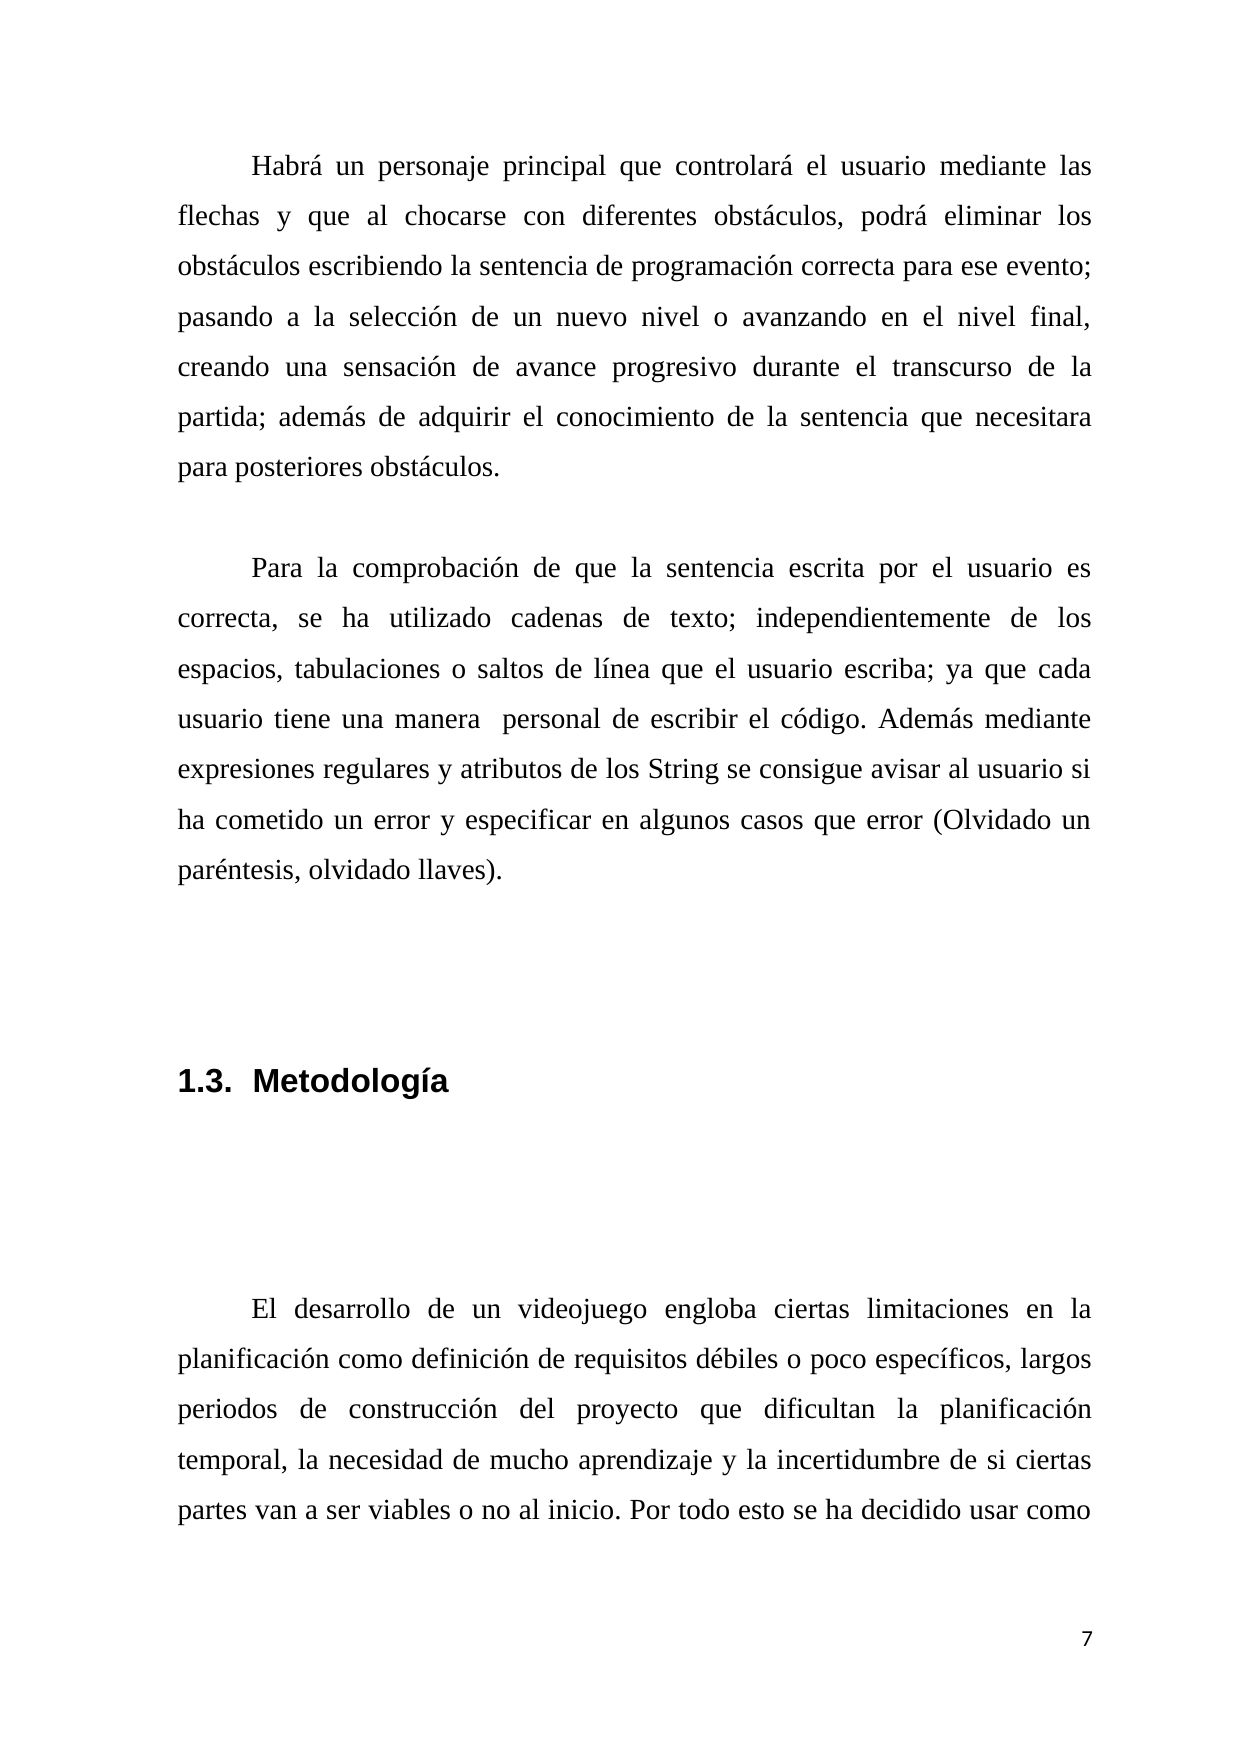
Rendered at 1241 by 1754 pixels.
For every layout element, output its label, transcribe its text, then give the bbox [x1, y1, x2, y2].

list Metodología [177, 1061, 1092, 1099]
text Habrá un personaje principal que controlará el usuario mediante las flechas y que al chocarse con diferentes obstáculos, podrá eliminar los obstáculos escribiendo la sentencia de programación correcta para ese evento; pasando a la selección de un nuevo nivel o avanzando en el nivel final, creando una sensación de avance progresivo durante el transcurso de la partida; además de adquirir el conocimiento de la sentencia que necesitara para posteriores obstáculos. [177, 148, 1092, 483]
text Para la comprobación de que la sentencia escrita por el usuario es correcta, se ha utilizado cadenas de texto; independientemente de los espacios, tabulaciones o saltos de línea que el usuario escriba; ya que cada usuario tiene una manera personal de escribir el código. Además mediante expresiones regulares y atributos de los String se consigue avisar al usuario si ha cometido un error y especificar en algunos casos que error (Olvidado un paréntesis, olvidado llaves). [177, 550, 1092, 886]
